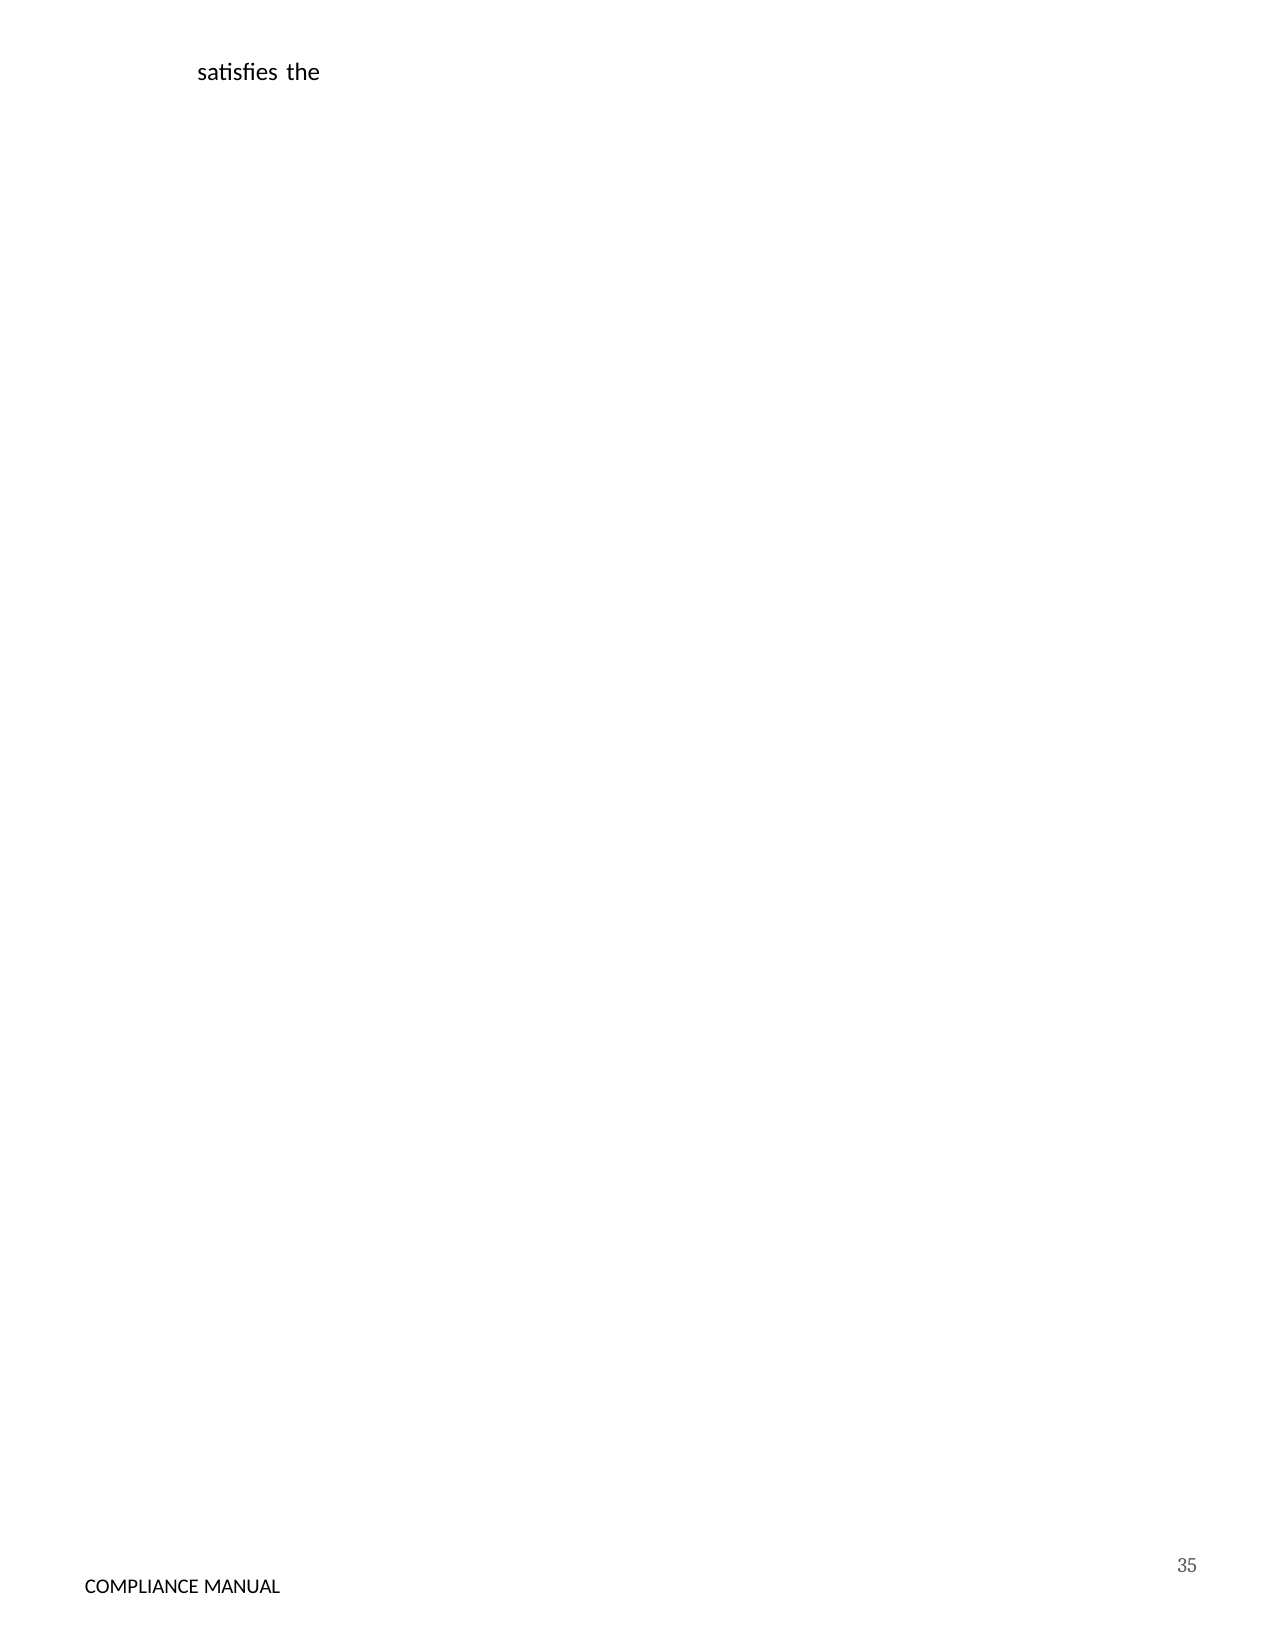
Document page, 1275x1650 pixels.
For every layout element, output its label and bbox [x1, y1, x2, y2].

list [122, 56, 1199, 87]
